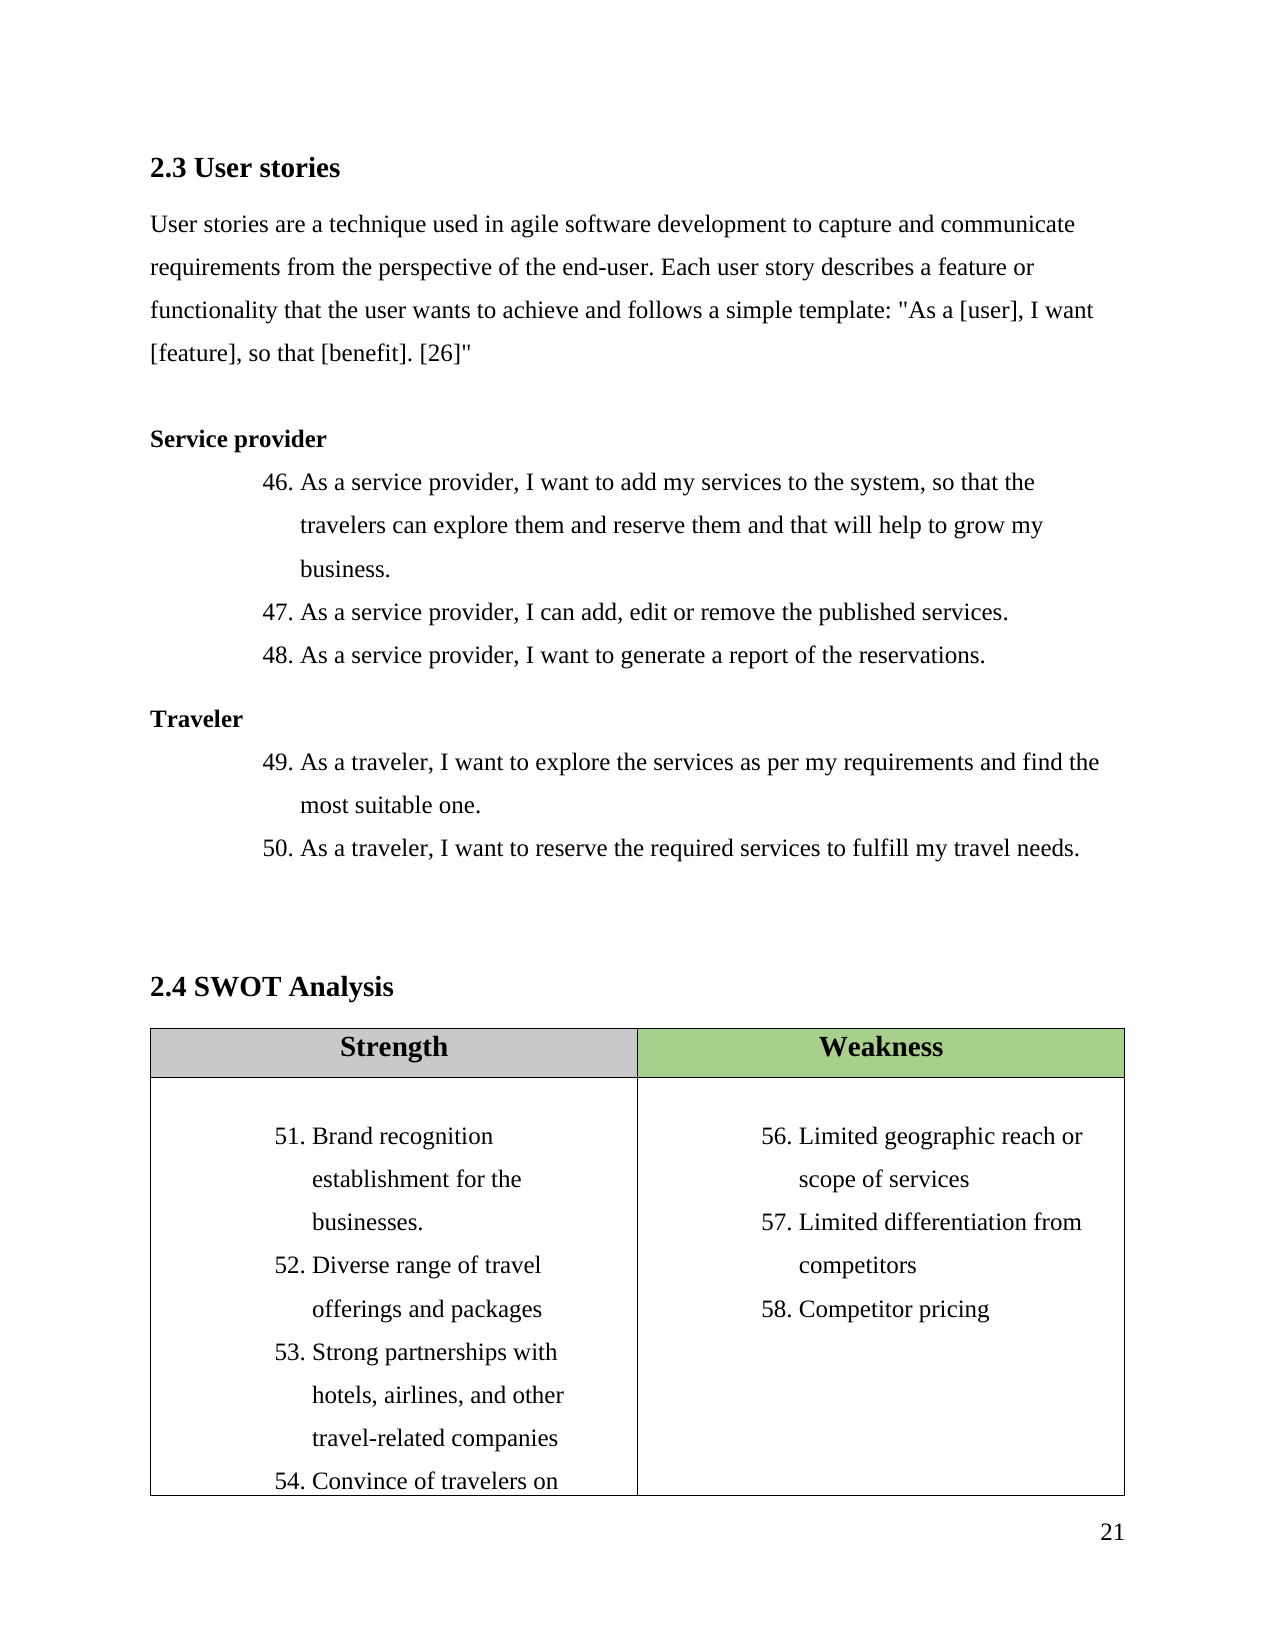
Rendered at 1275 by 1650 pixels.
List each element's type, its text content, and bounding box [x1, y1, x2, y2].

text Service provider [150, 424, 1125, 453]
list As a service provider, I want to add my services to the system, so that the travelers can explore them and reserve them and that will help to grow my business. [262, 467, 1125, 582]
list As a service provider, I want to generate a report of the reservations. [262, 640, 1125, 669]
list As a service provider, I can add, edit or remove the published services. [262, 597, 1125, 626]
list As a traveler, I want to reserve the required services to fulfill my travel needs. [262, 833, 1125, 862]
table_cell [151, 1078, 637, 1495]
table_header Strength [151, 1029, 637, 1077]
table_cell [638, 1078, 1124, 1495]
text Traveler [150, 704, 1125, 733]
list As a traveler, I want to explore the services as per my requirements and find the most suitable one. [262, 747, 1125, 819]
text User stories are a technique used in agile software development to capture and communicate requirements from the perspective of the end-user. Each user story describes a feature or functionality that the user wants to achieve and follows a simple template: "As a [user], I want [feature], so that [benefit]." [150, 209, 1125, 367]
table_header Weakness [638, 1029, 1124, 1077]
subtitle 2.3 User stories [150, 150, 1125, 183]
subtitle 2.4 SWOT Analysis [150, 969, 1125, 1003]
